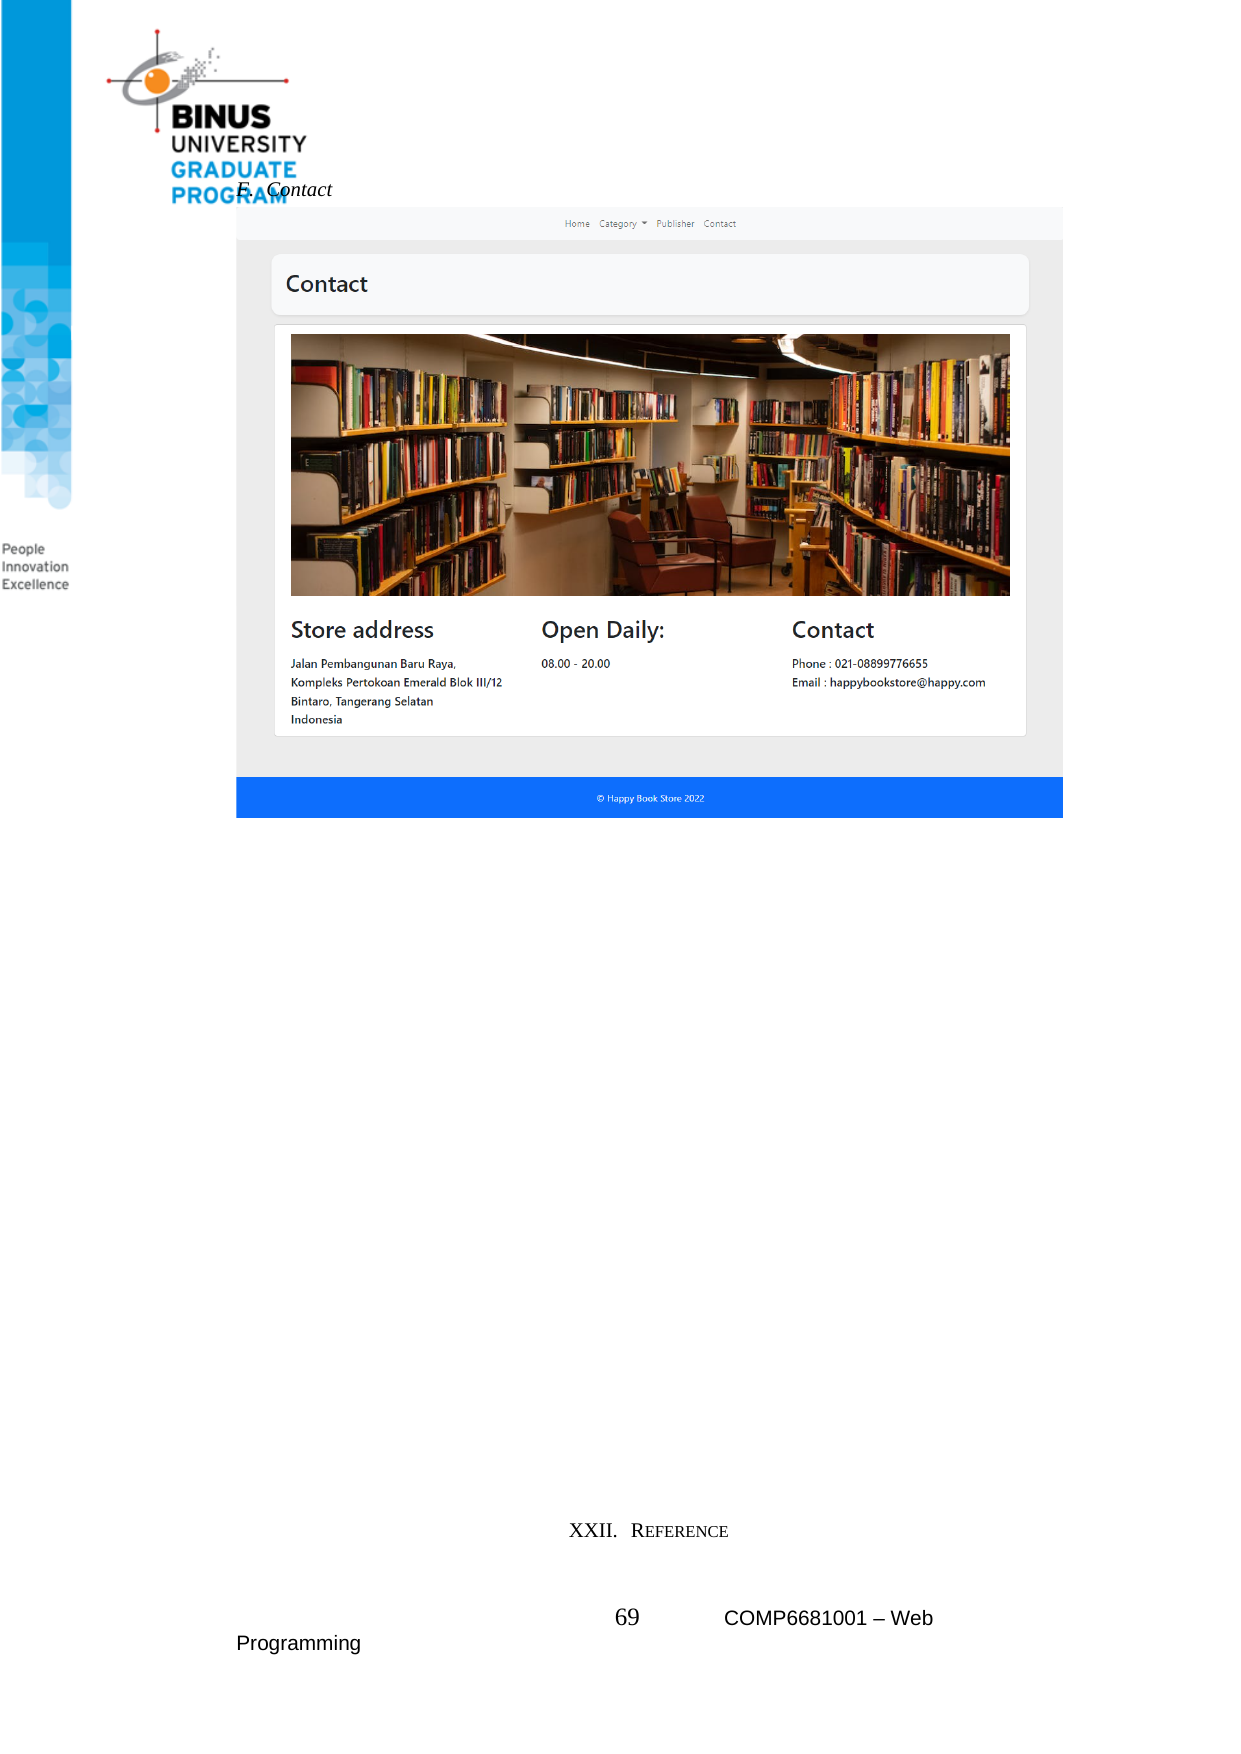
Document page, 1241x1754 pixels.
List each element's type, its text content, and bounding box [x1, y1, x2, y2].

subtitle Reference [236, 1518, 1063, 1542]
picture [0, 0, 1063, 818]
subtitle Contact [236, 177, 1063, 201]
